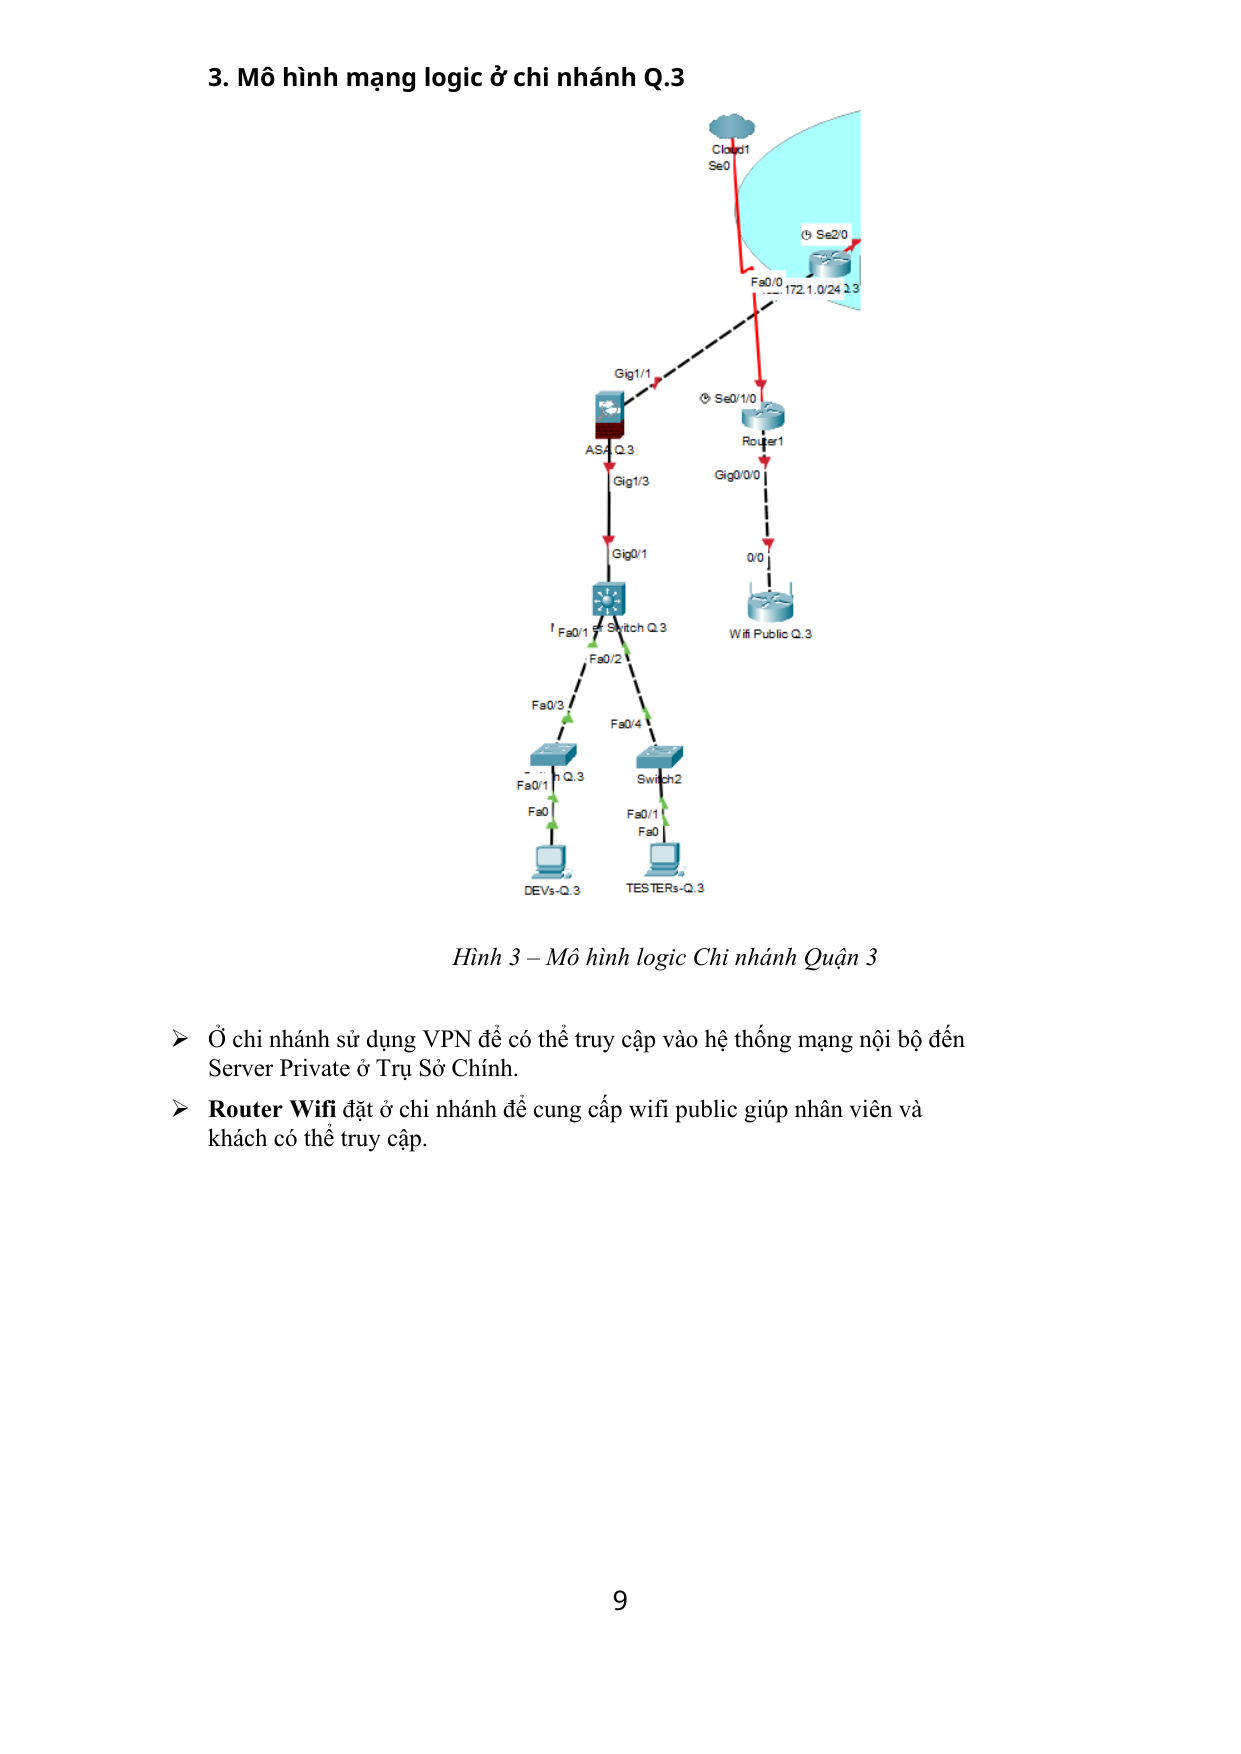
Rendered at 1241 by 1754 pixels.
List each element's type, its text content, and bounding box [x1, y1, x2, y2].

list Hình 3 – Mô hình logic Chi nhánh Quận 3 [358, 942, 974, 971]
subtitle Mô hình mạng logic ở chi nhánh Q.3 [208, 59, 974, 93]
picture [394, 105, 861, 930]
list Ở chi nhánh sử dụng VPN để có thể truy cập vào hệ thống mạng nội bộ đến Server Private ở Trụ Sở Chính. [170, 1024, 974, 1082]
list Router Wifi đặt ở chi nhánh để cung cấp wifi public giúp nhân viên và khách có thể truy cập. [170, 1094, 974, 1152]
